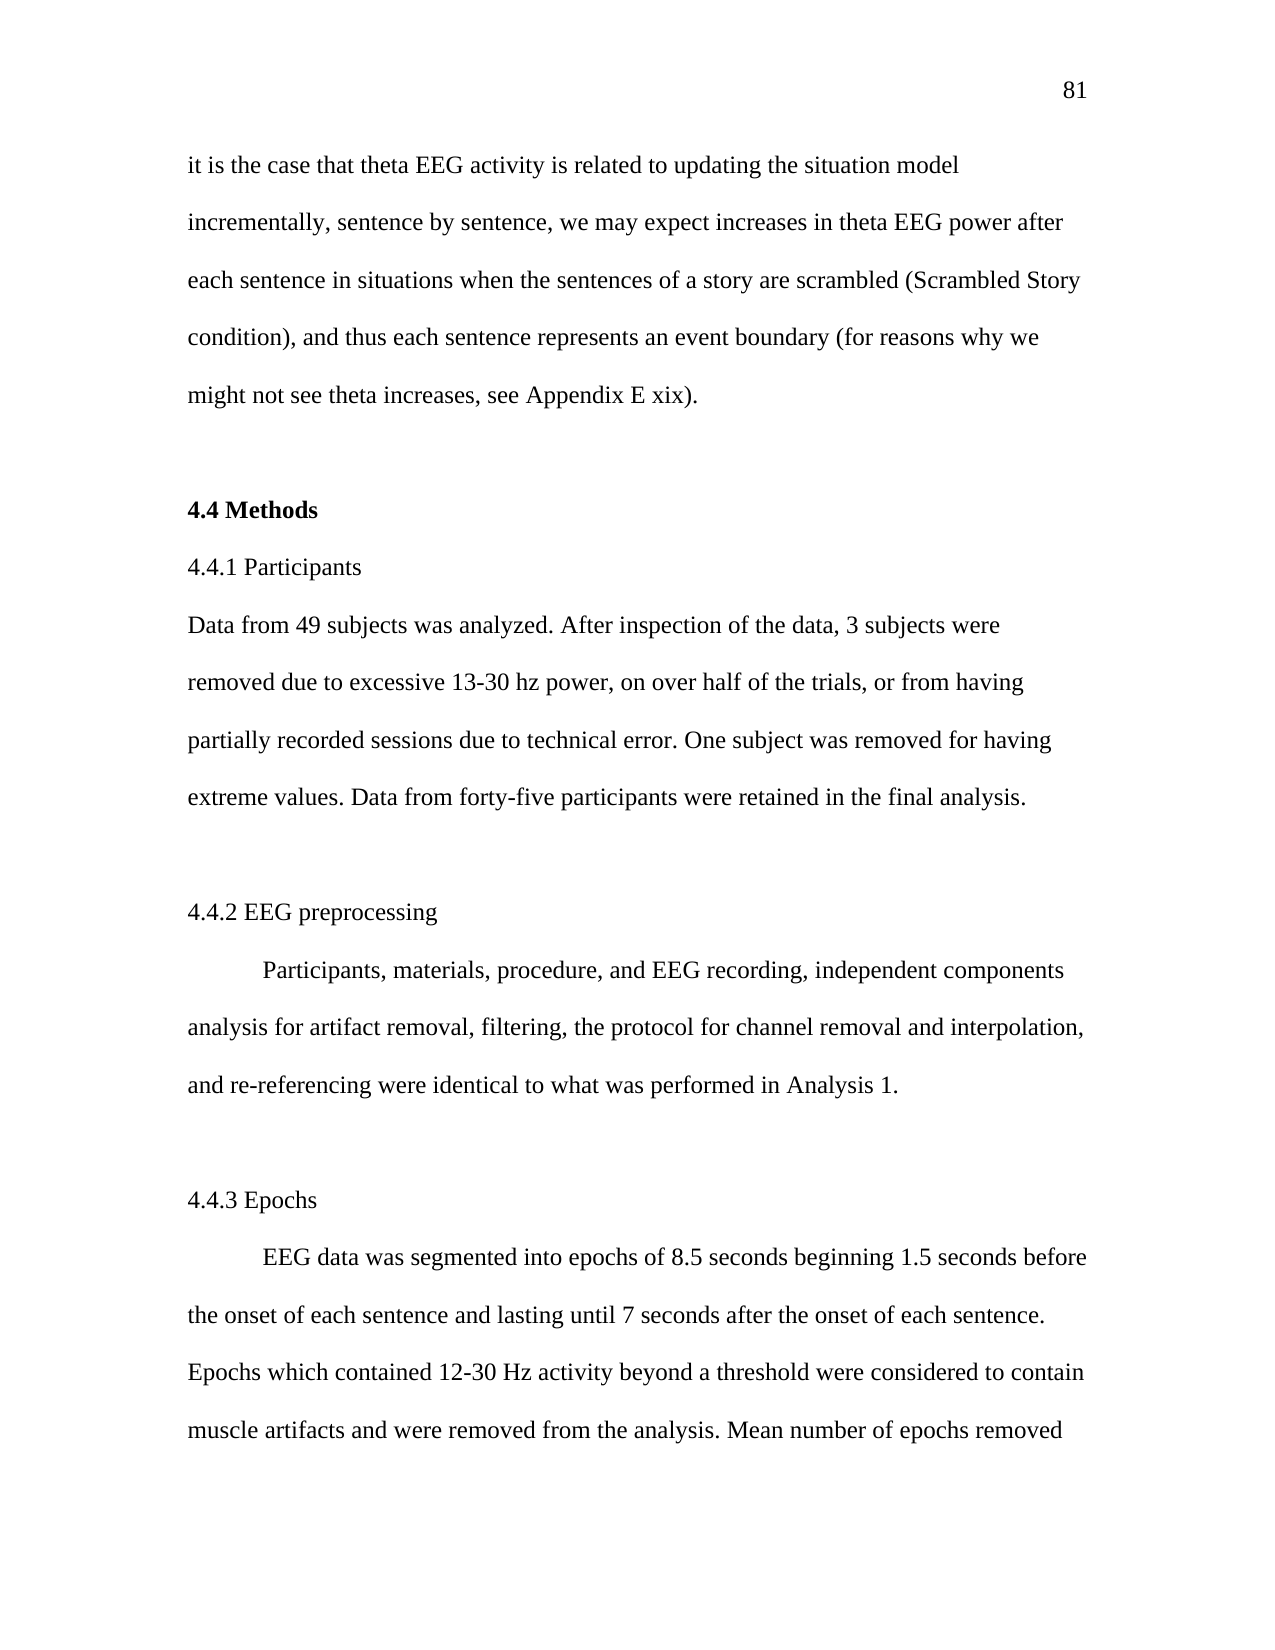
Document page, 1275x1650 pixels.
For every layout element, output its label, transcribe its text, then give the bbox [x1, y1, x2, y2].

text Participants, materials, procedure, and EEG recording, independent components analysis for artifact removal, filtering, the protocol for channel removal and interpolation, and re-referencing were identical to what was performed in Analysis 1. [187, 955, 1087, 1099]
subtitle 4.4 Methods [187, 495, 1087, 524]
text Data from 49 subjects was analyzed. After inspection of the data, 3 subjects were removed due to excessive 13-30 hz power, on over half of the trials, or from having partially recorded sessions due to technical error. One subject was removed for having extreme values. Data from forty-five participants were retained in the final analysis. [187, 610, 1087, 869]
subtitle 4.4.1 Participants [187, 552, 1087, 581]
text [187, 1242, 1087, 1444]
subtitle 4.4.3 Epochs [187, 1185, 1087, 1214]
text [187, 150, 1087, 409]
subtitle 4.4.2 EEG preprocessing [187, 897, 1087, 926]
